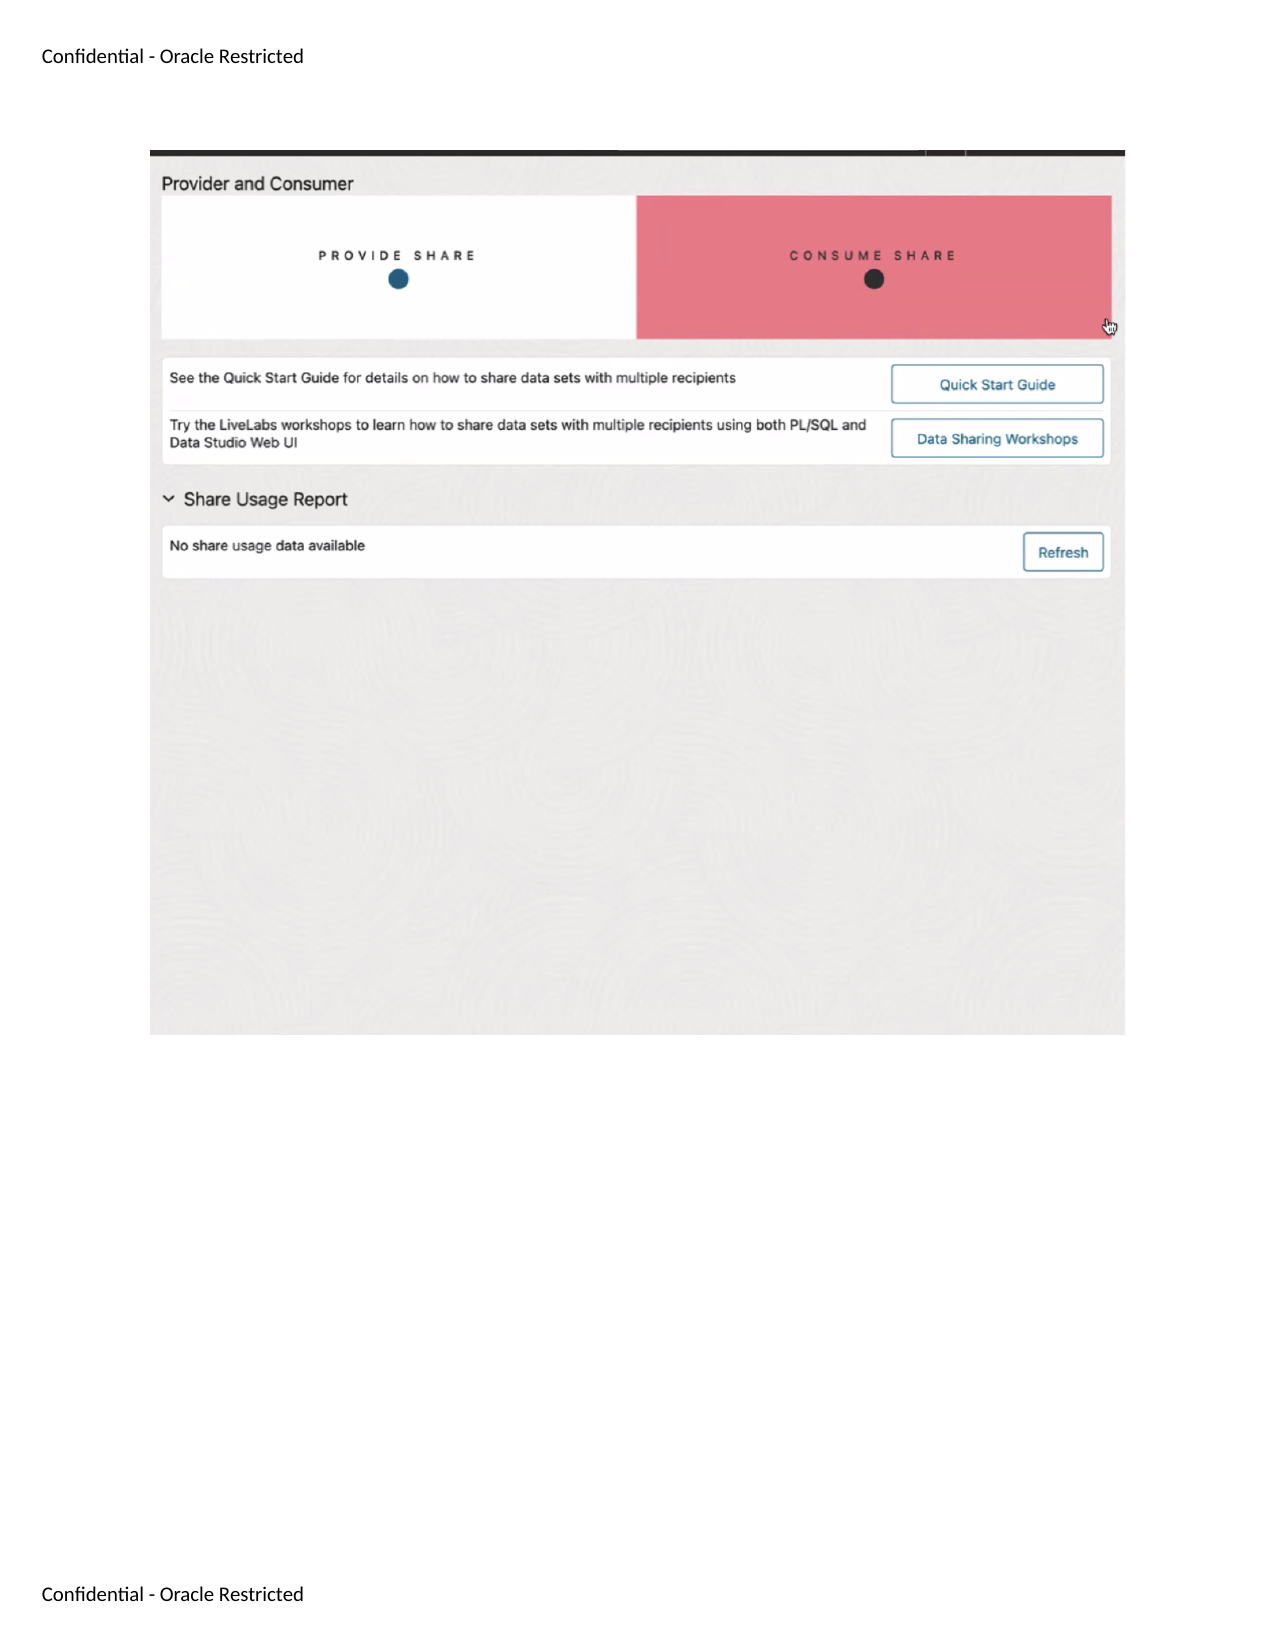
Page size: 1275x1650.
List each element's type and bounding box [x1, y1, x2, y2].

picture [150, 150, 1125, 1035]
